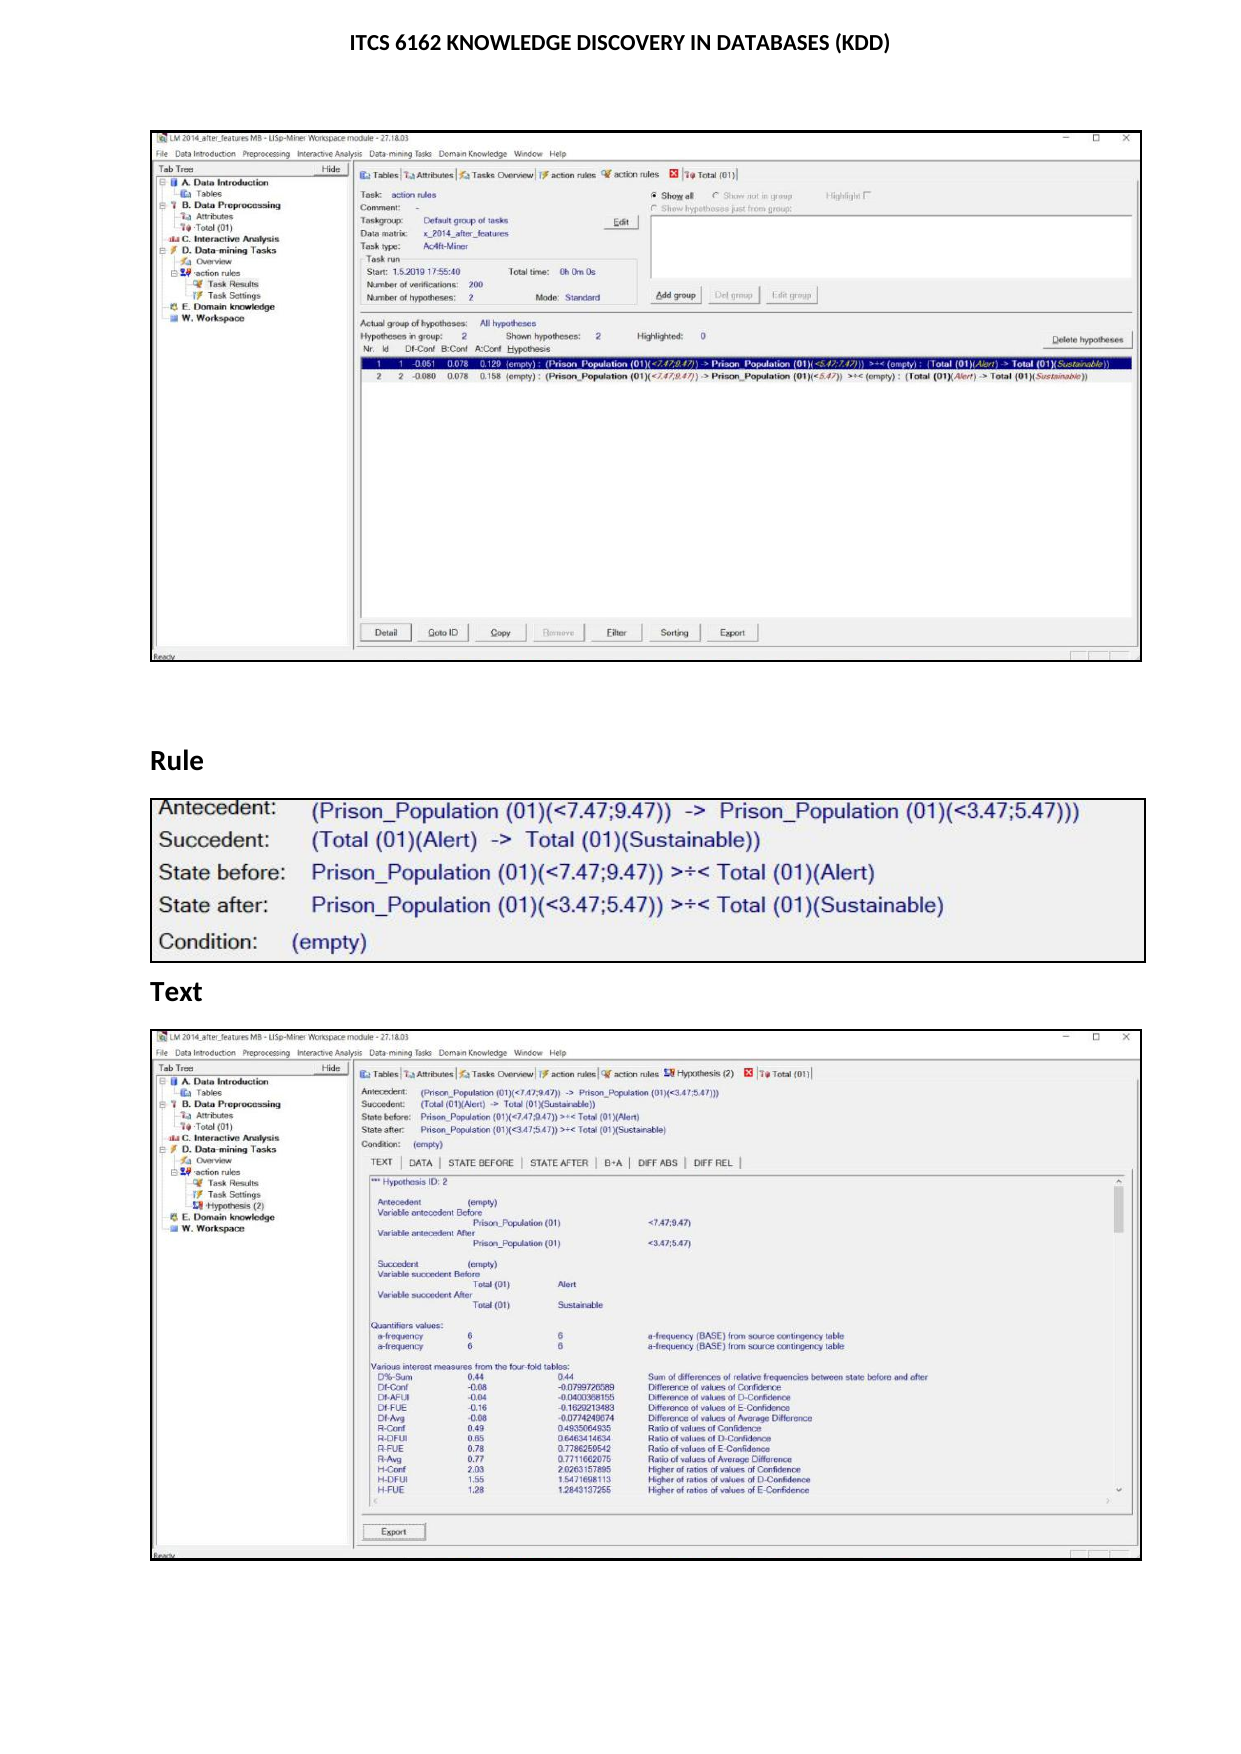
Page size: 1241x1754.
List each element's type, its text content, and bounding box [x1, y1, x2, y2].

picture [152, 1031, 1140, 1558]
text Text [150, 973, 1090, 1009]
picture [152, 133, 1140, 660]
text Rule [150, 742, 1090, 778]
picture [152, 800, 1144, 961]
